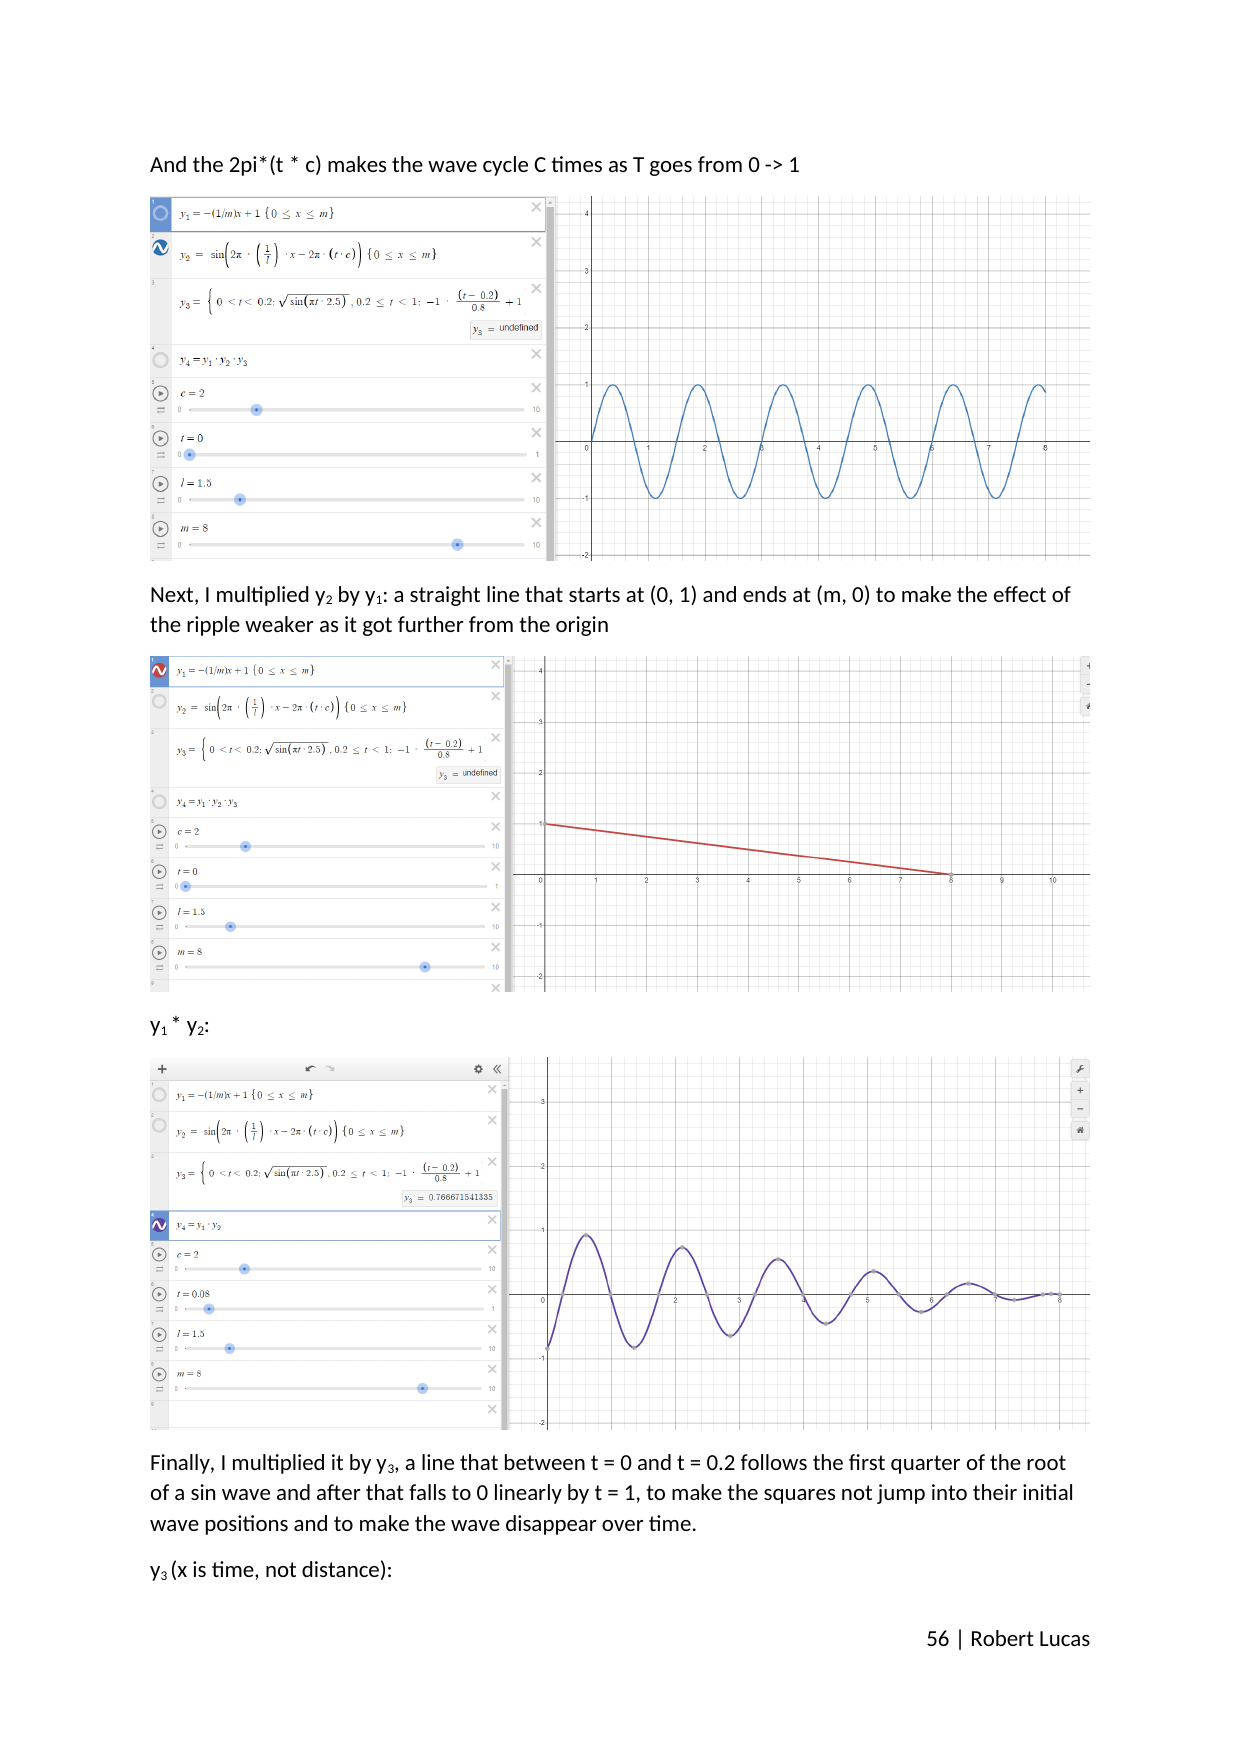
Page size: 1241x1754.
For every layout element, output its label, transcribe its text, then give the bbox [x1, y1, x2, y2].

text And the 2pi*(t * c) makes the wave cycle C times as T goes from 0 -> 1 [150, 150, 1090, 178]
picture [150, 656, 1091, 992]
text Next, I multiplied y2 by y1: a straight line that starts at (0, 1) and ends at (m, 0) to make the effect of the ripple weaker as it got further from the origin [150, 580, 1090, 638]
picture [150, 1057, 1091, 1430]
text y1 * y2: [150, 1011, 1090, 1039]
text Finally, I multiplied it by y3, a line that between t = 0 and t = 0.2 follows the first quarter of the root of a sin wave and after that falls to 0 linearly by t = 1, to make the squares not jump into their initial wave positions and to make the wave disappear over time. [150, 1448, 1090, 1537]
text y3 (x is time, not distance): [150, 1556, 1090, 1583]
picture [150, 196, 1091, 561]
